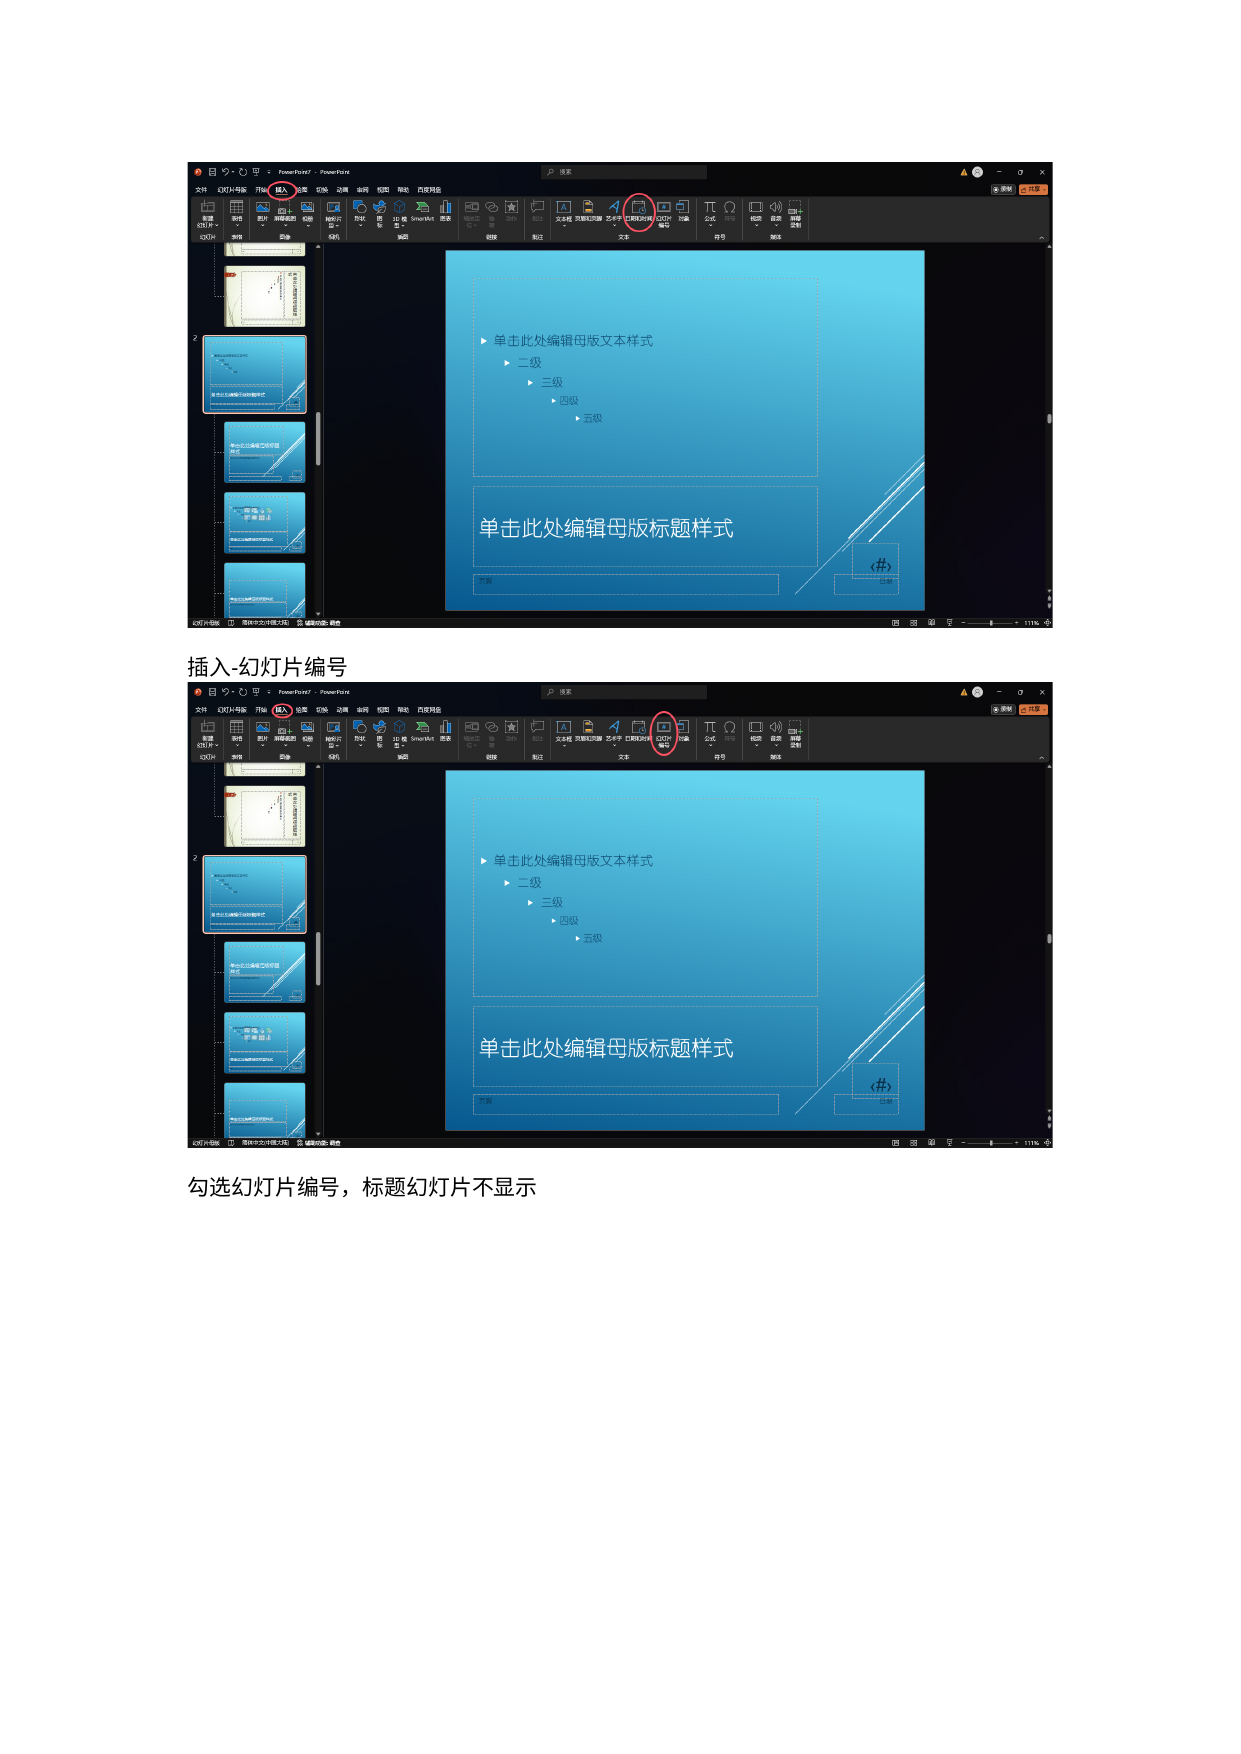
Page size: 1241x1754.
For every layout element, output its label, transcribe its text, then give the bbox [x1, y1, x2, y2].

text 插入-幻灯片编号 [187, 649, 1053, 682]
picture [187, 162, 1053, 628]
text 勾选幻灯片编号，标题幻灯片不显示 [187, 1169, 1053, 1202]
picture [187, 682, 1053, 1148]
